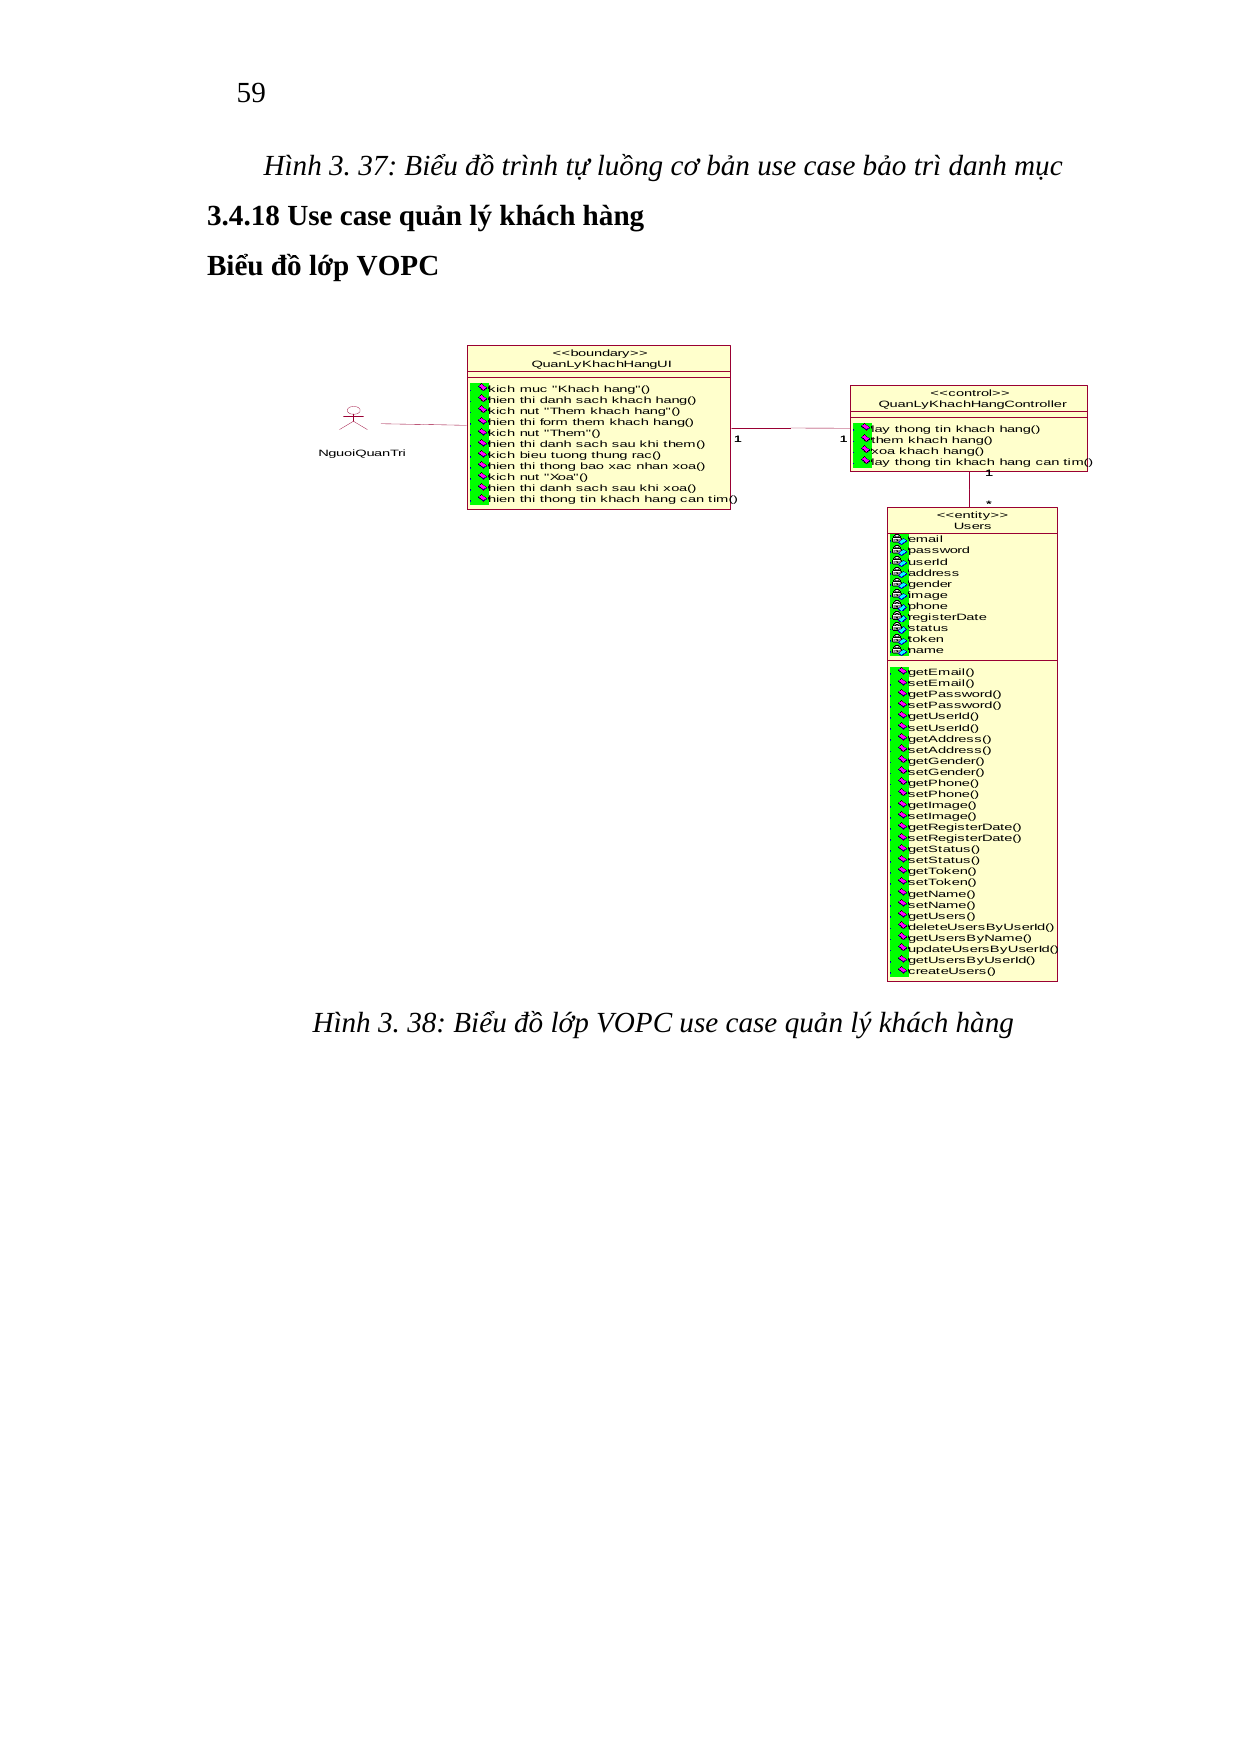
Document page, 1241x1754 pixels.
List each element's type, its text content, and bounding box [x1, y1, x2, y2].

text Hình 3. 37: Biểu đồ trình tự luồng cơ bản use case bảo trì danh mục [207, 148, 1122, 181]
text Hình 3. 38: Biểu đồ lớp VOPC use case quản lý khách hàng [207, 1005, 1122, 1039]
text Biểu đồ lớp VOPC [207, 248, 1122, 282]
subtitle 3.4.18 Use case quản lý khách hàng [207, 198, 1122, 232]
